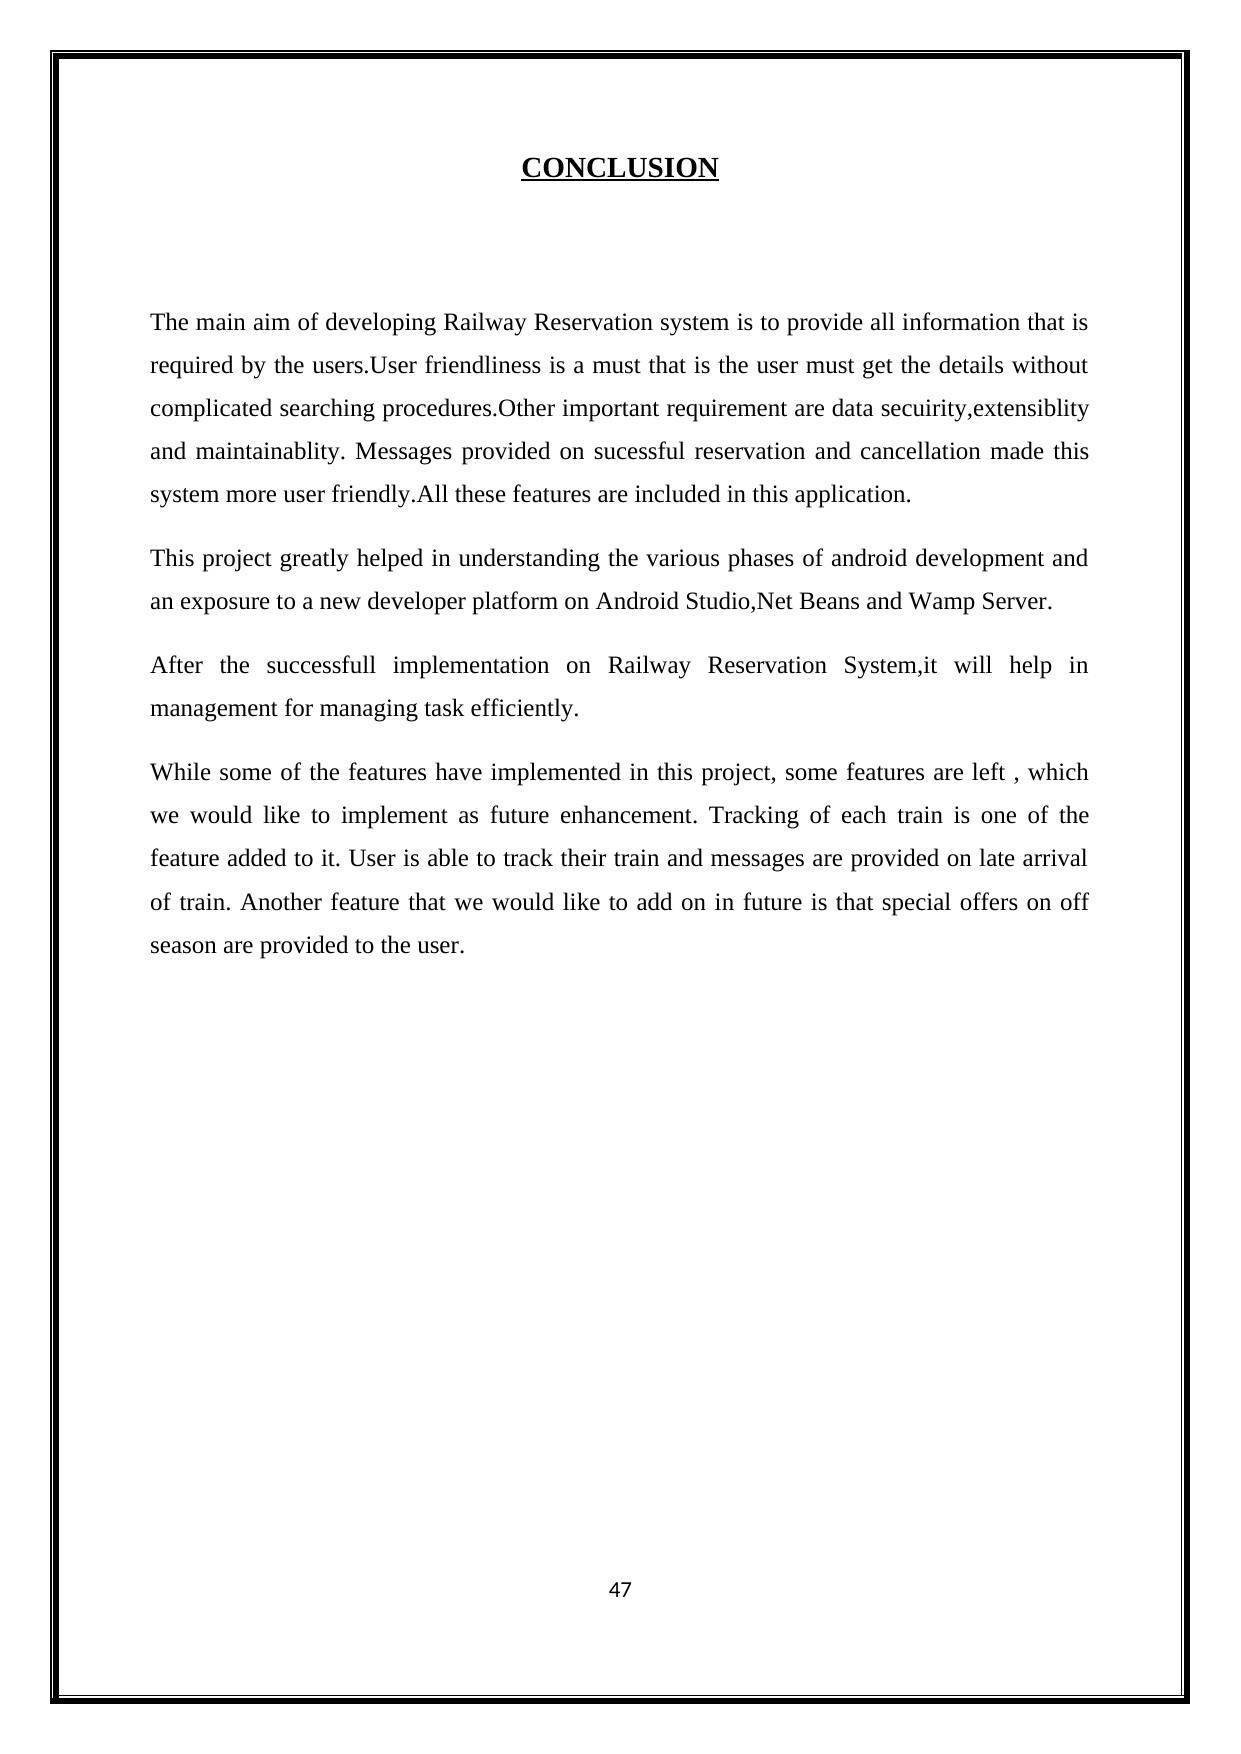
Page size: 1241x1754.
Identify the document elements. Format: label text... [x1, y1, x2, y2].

text CONCLUSION [150, 150, 1090, 183]
text The main aim of developing Railway Reservation system is to provide all information that is required by the users.User friendliness is a must that is the user must get the details without complicated searching procedures.Other important requirement are data secuirity,extensiblity and maintainablity. Messages provided on sucessful reservation and cancellation made this system more user friendly.All these features are included in this application. [150, 307, 1090, 508]
text This project greatly helped in understanding the various phases of android development and an exposure to a new developer platform on Android Studio,Net Beans and Wamp Server. [150, 543, 1090, 615]
text While some of the features have implemented in this project, some features are left , which we would like to implement as future enhancement. Tracking of each train is one of the feature added to it. User is able to track their train and messages are provided on late arrival of train. Another feature that we would like to add on in future is that special offers on off season are provided to the user. [150, 757, 1090, 958]
text After the successfull implementation on Railway Reservation System,it will help in management for managing task efficiently. [150, 650, 1090, 722]
